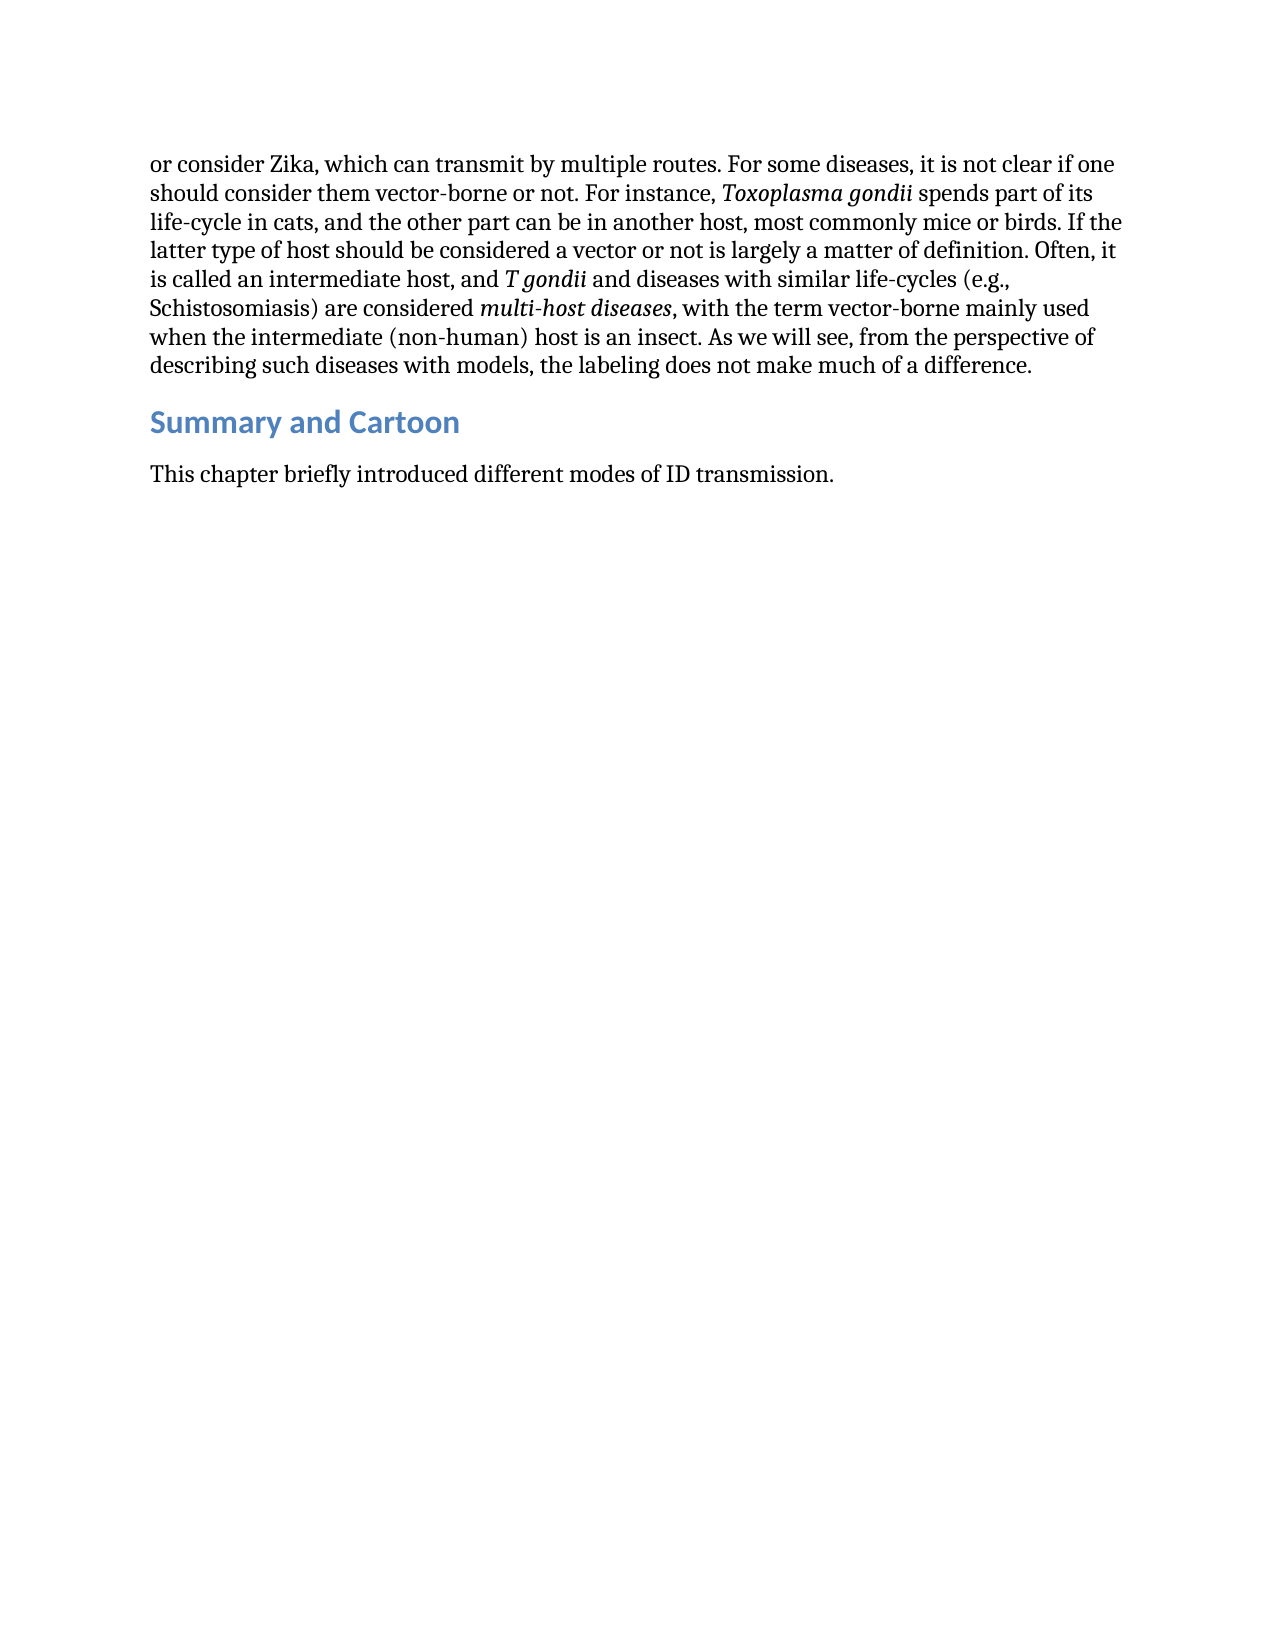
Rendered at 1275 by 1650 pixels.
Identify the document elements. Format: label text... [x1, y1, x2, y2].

text This chapter briefly introduced different modes of ID transmission. [150, 460, 1125, 489]
subtitle Summary and Cartoon [150, 401, 1125, 442]
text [150, 150, 1125, 380]
